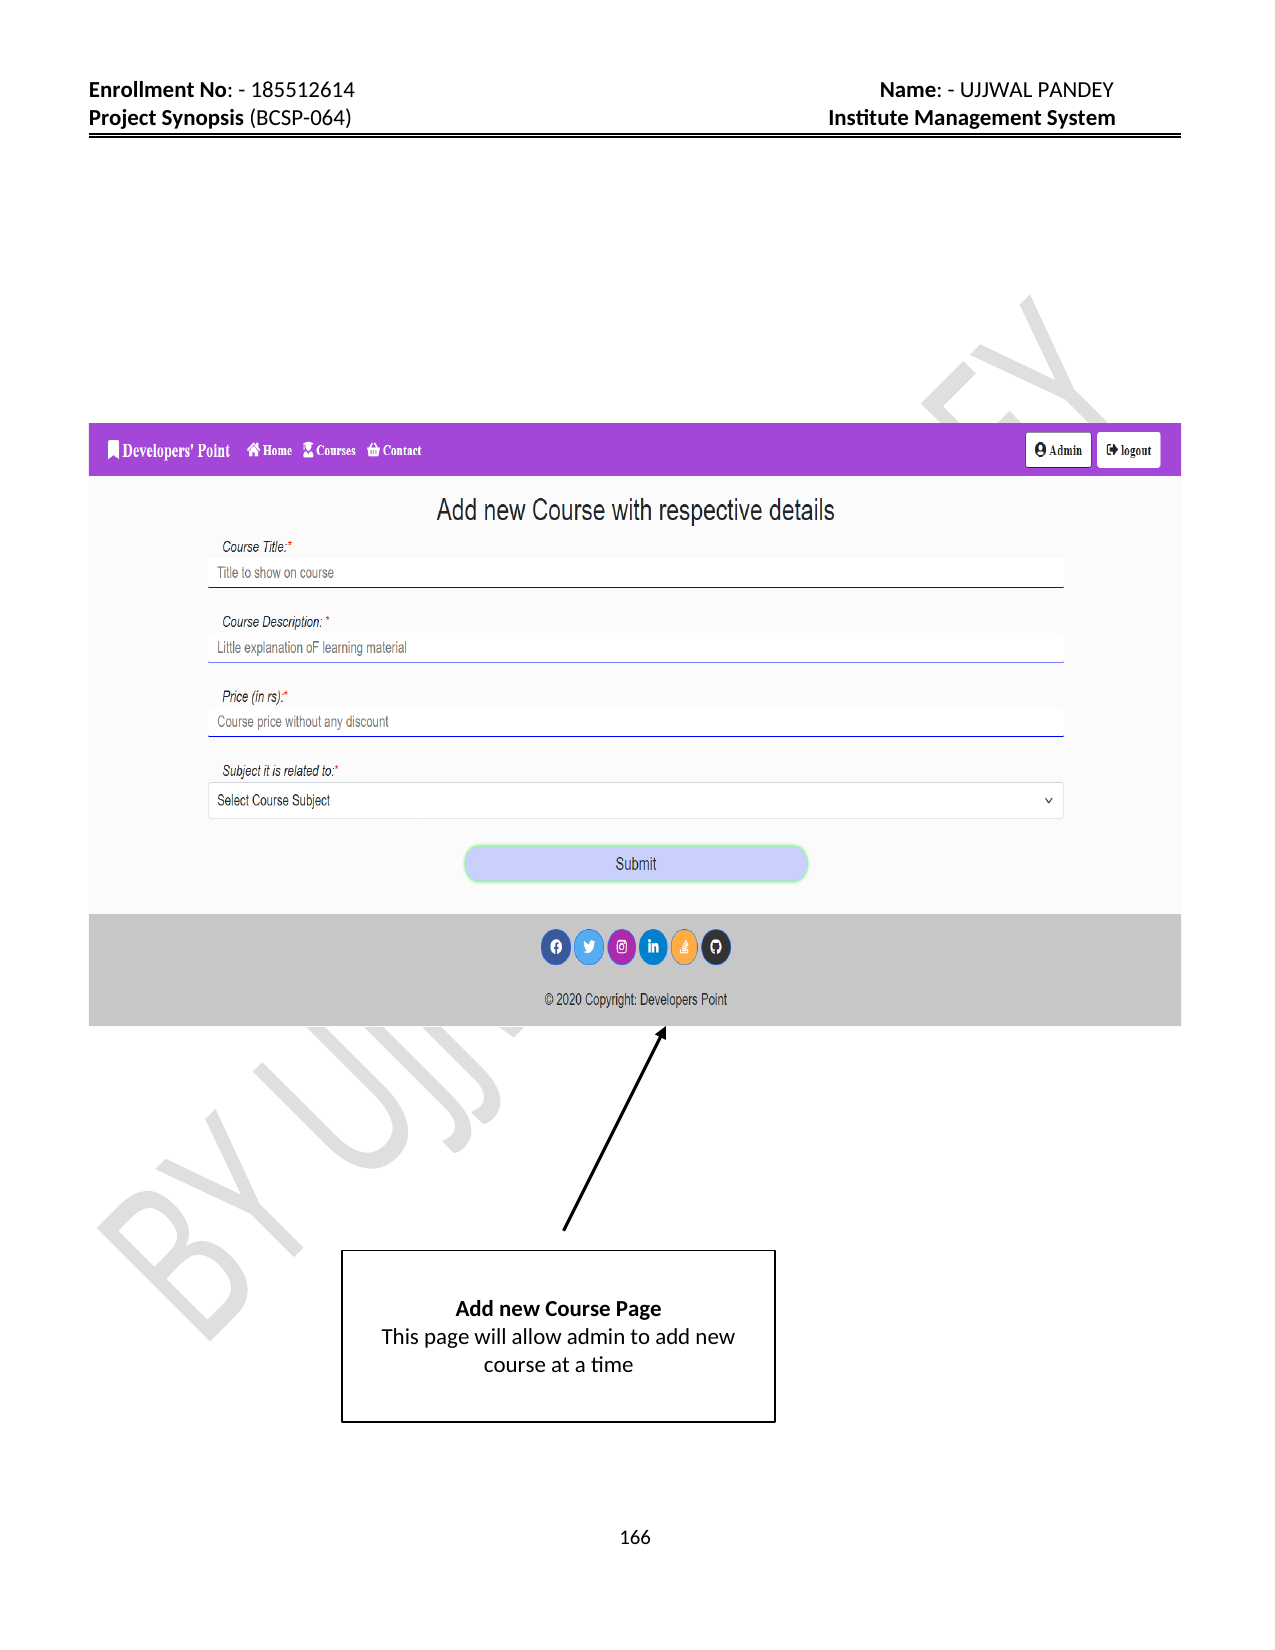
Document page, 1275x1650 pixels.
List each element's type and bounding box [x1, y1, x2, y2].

picture [88, 423, 1182, 1027]
